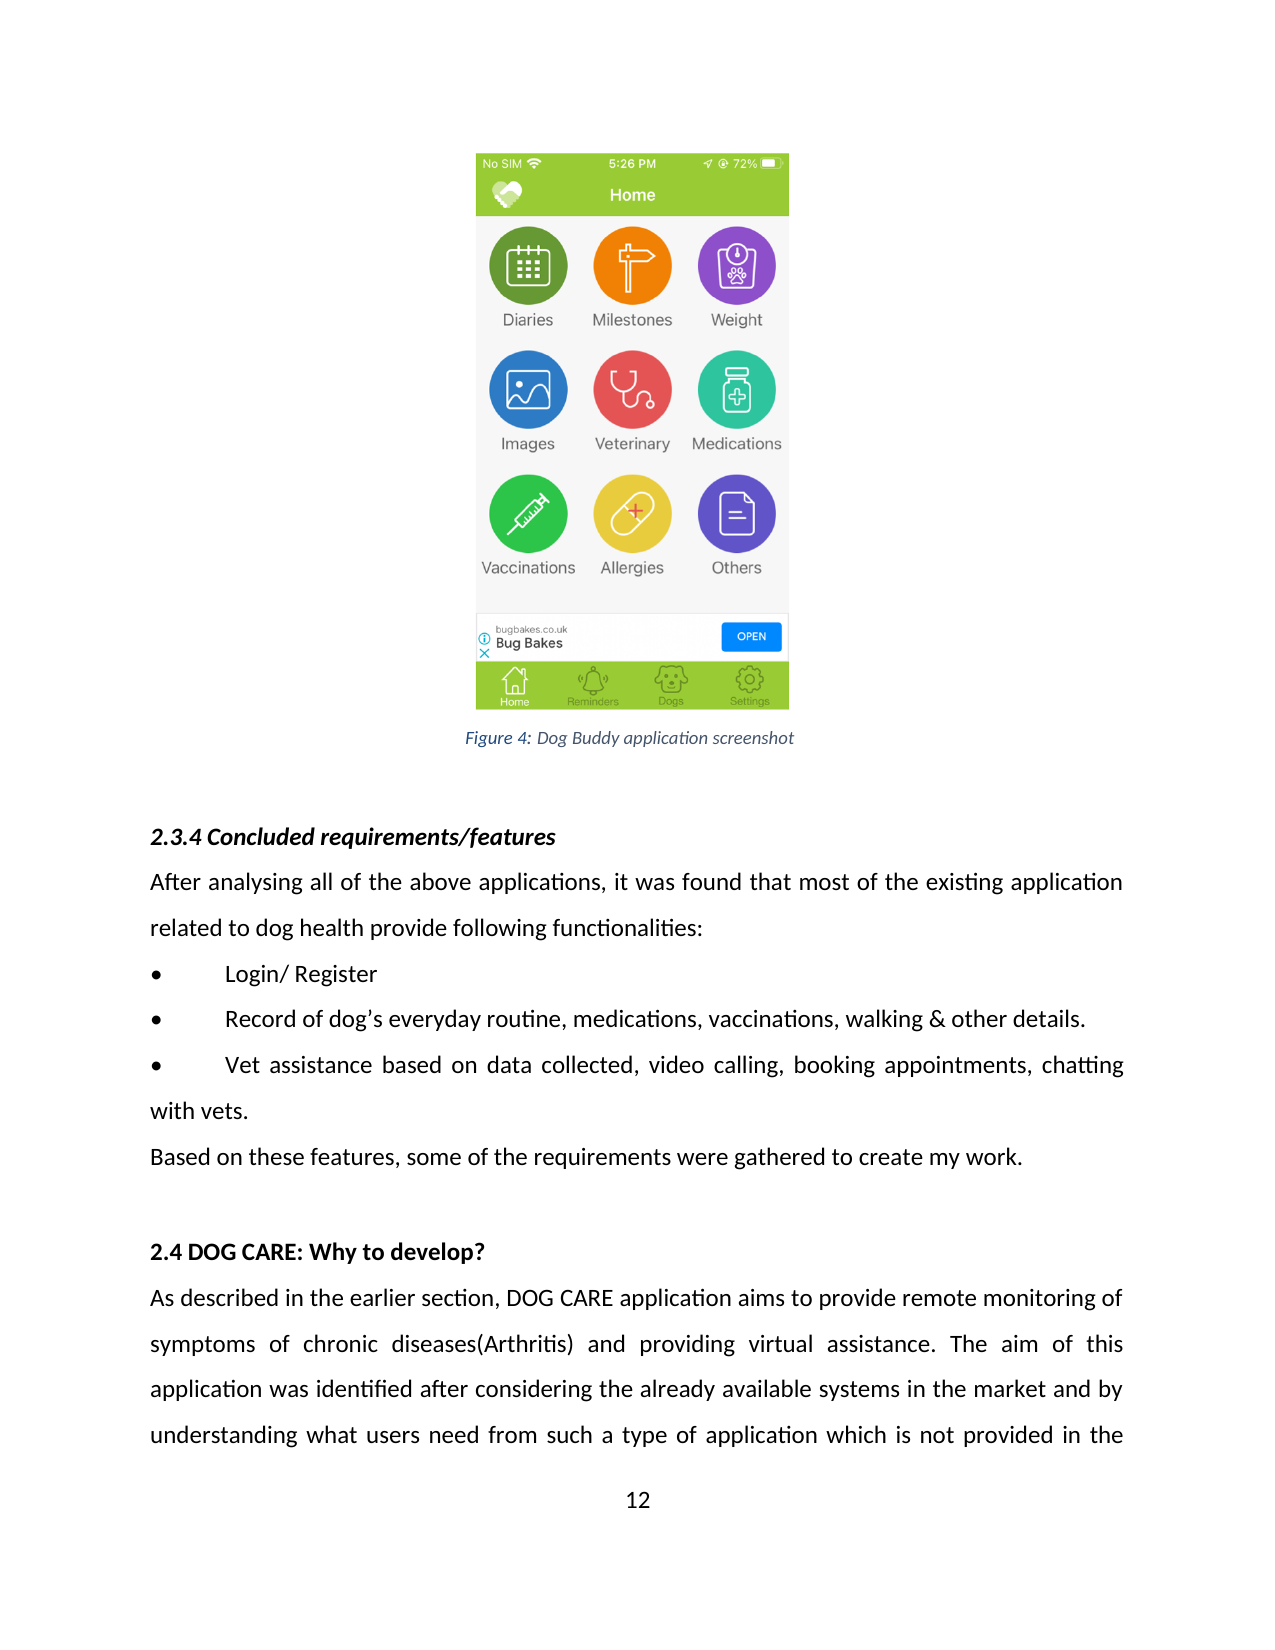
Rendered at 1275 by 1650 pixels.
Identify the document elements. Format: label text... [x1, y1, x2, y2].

text Based on these features, some of the requirements were gathered to create my work. [150, 1141, 1125, 1171]
picture [474, 150, 801, 710]
text Figure 4: Dog Buddy application screenshot [150, 724, 1125, 750]
list Vet assistance based on data collected, video calling, booking appointments, chatting with vets. [150, 1049, 1125, 1126]
text After analysing all of the above applications, it was found that most of the existing application related to dog health provide following functionalities: [150, 866, 1125, 943]
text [150, 1282, 1125, 1450]
list Record of dog’s everyday routine, medications, vaccinations, walking & other details. [150, 1003, 1125, 1034]
list Login/ Register [150, 958, 1125, 988]
subtitle 2.3.4 Concluded requirements/features [150, 821, 1125, 851]
subtitle 2.4 DOG CARE: Why to develop? [150, 1236, 1125, 1267]
